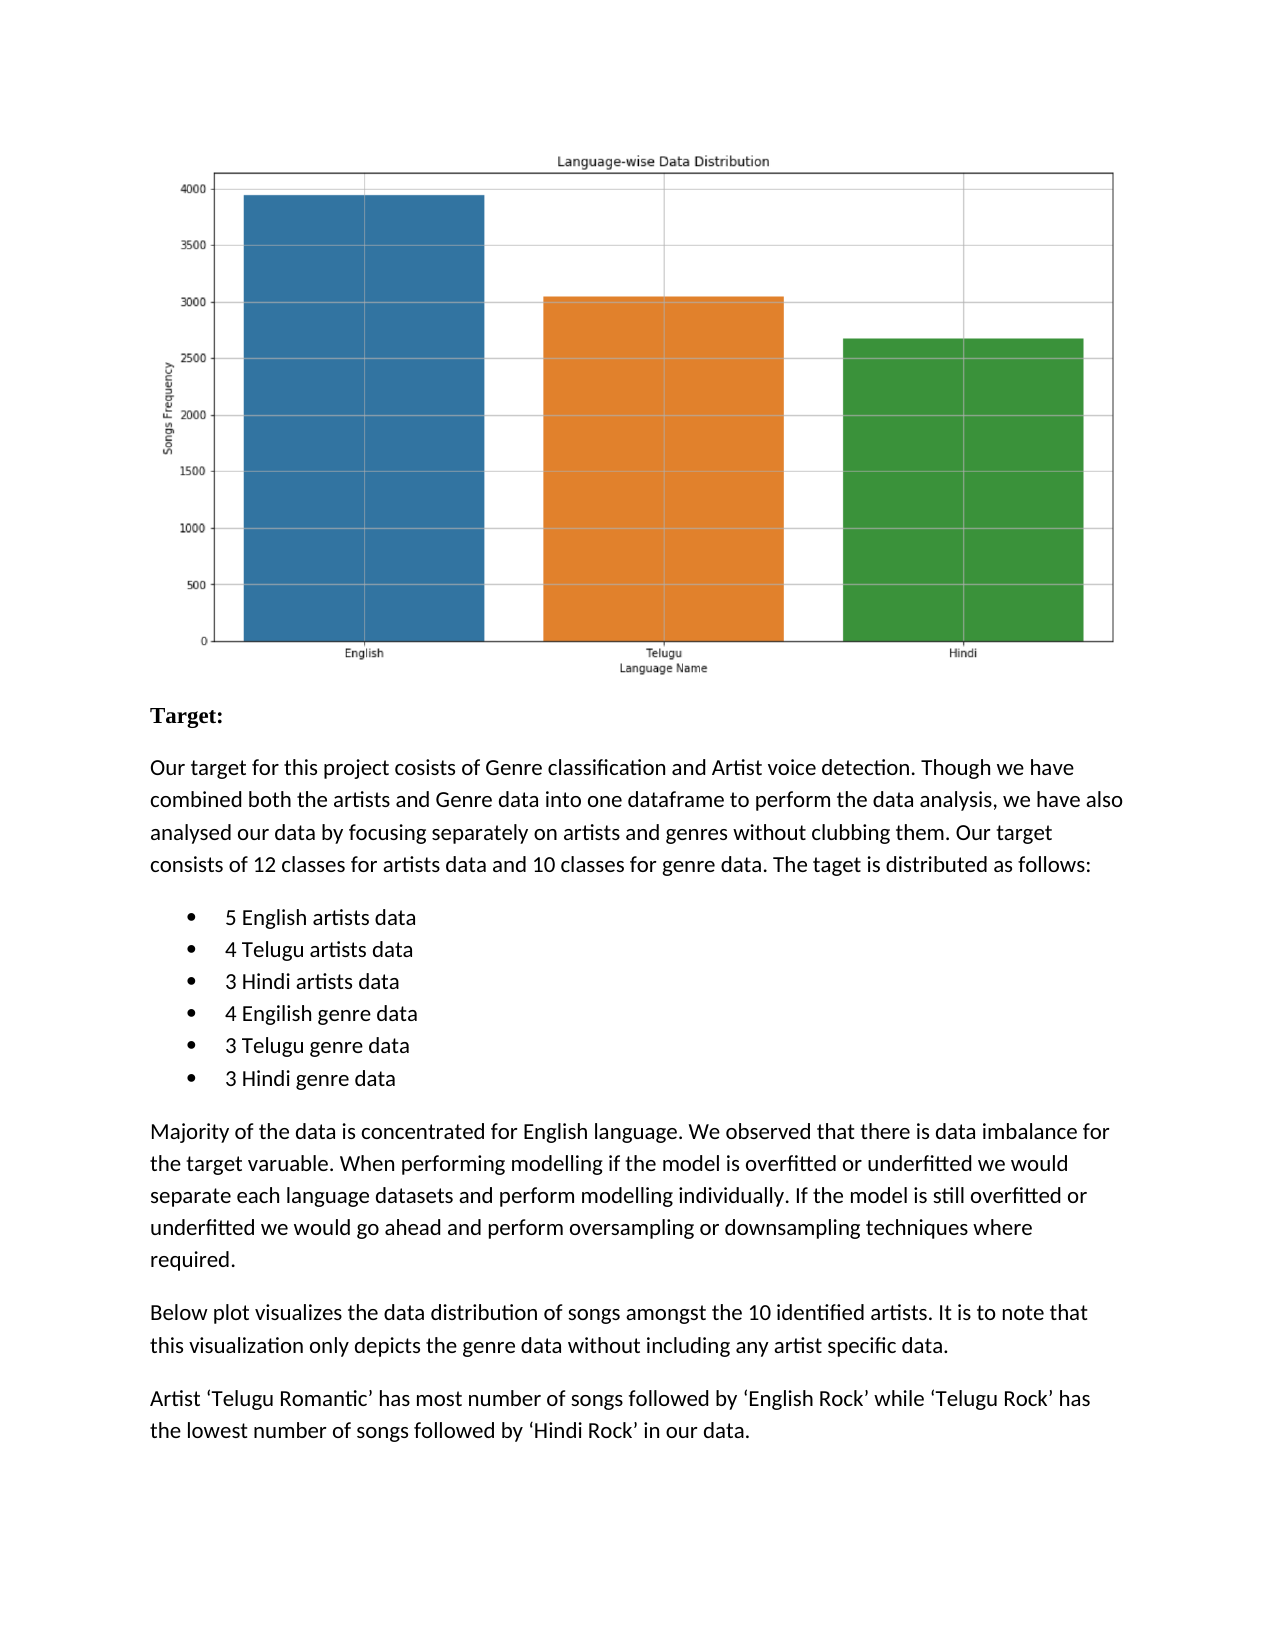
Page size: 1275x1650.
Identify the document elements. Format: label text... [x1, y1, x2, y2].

text Below plot visualizes the data distribution of songs amongst the 10 identified artists. It is to note that this visualization only depicts the genre data without including any artist specific data. [150, 1298, 1125, 1359]
picture [150, 150, 1125, 678]
list 4 Telugu artists data [187, 935, 1125, 963]
text Target: [150, 702, 1125, 728]
list 3 Telugu genre data [187, 1032, 1125, 1059]
list 4 Engilish genre data [187, 999, 1125, 1027]
text Our target for this project cosists of Genre classification and Artist voice detection. Though we have combined both the artists and Genre data into one dataframe to perform the data analysis, we have also analysed our data by focusing separately on artists and genres without clubbing them. Our target consists of 12 classes for artists data and 10 classes for genre data. The taget is distributed as follows: [150, 753, 1125, 878]
text Artist ‘Telugu Romantic’ has most number of songs followed by ‘English Rock’ while ‘Telugu Rock’ has the lowest number of songs followed by ‘Hindi Rock’ in our data. [150, 1384, 1125, 1444]
list 3 Hindi genre data [187, 1064, 1125, 1092]
text Majority of the data is concentrated for English language. We observed that there is data imbalance for the target varuable. When performing modelling if the model is overfitted or underfitted we would separate each language datasets and perform modelling individually. If the model is still overfitted or underfitted we would go ahead and perform oversampling or downsampling techniques where required. [150, 1117, 1125, 1273]
list 5 English artists data [187, 903, 1125, 931]
list 3 Hindi artists data [187, 967, 1125, 995]
